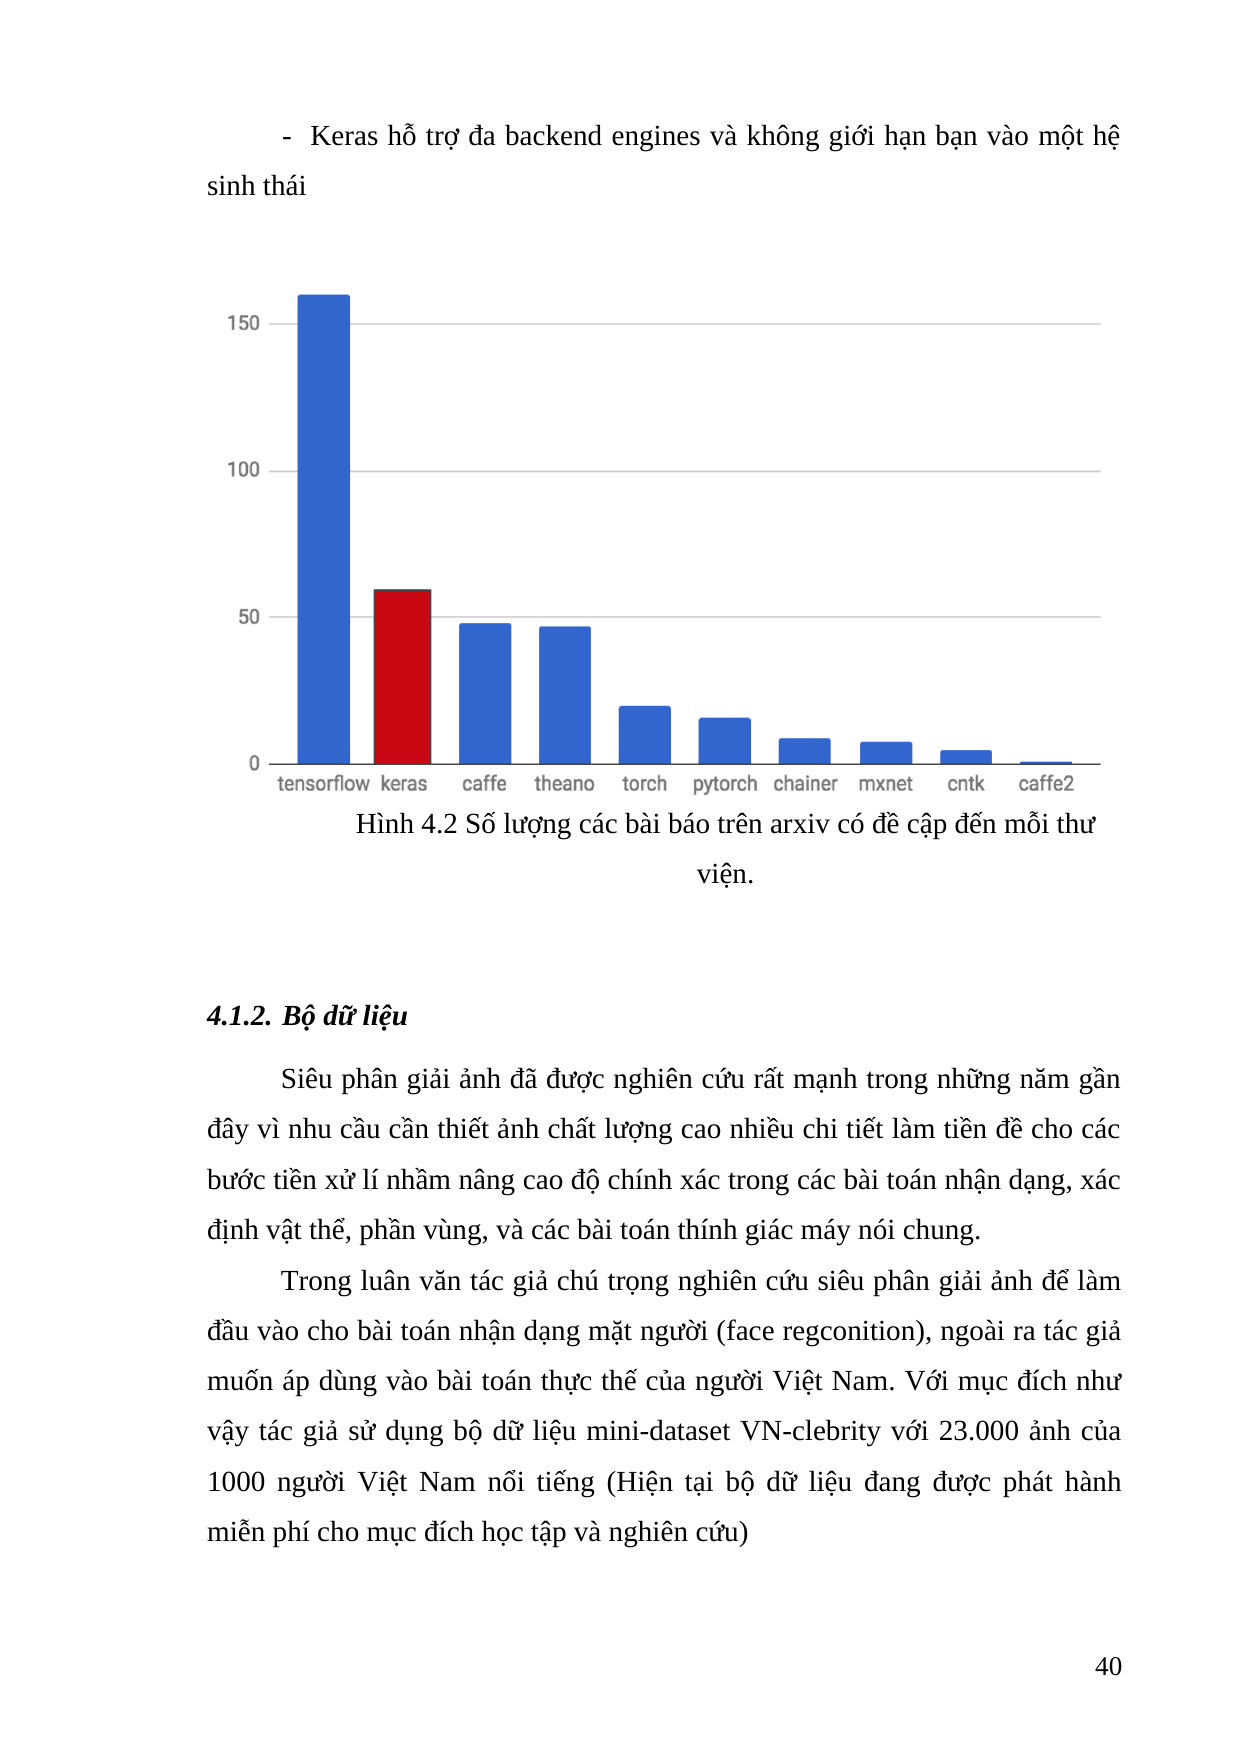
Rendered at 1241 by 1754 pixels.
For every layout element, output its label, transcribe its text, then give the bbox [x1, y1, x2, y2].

picture [206, 269, 1122, 807]
list Keras hỗ trợ đa backend engines và không giới hạn bạn vào một hệ sinh thái [207, 118, 1122, 202]
text Trong luân văn tác giả chú trọng nghiên cứu siêu phân giải ảnh để làm đầu vào cho bài toán nhận dạng mặt người (face regconition), ngoài ra tác giả muốn áp dùng vào bài toán thực thế của người Việt Nam. Với mục đích như vậy tác giả sử dụng bộ dữ liệu mini-dataset VN-clebrity với 23.000 ảnh của 1000 người Việt Nam nổi tiếng (Hiện tại bộ dữ liệu đang được phát hành miễn phí cho mục đích học tập và nghiên cứu) [207, 1263, 1122, 1548]
text Siêu phân giải ảnh đã được nghiên cứu rất mạnh trong những năm gần đây vì nhu cầu cần thiết ảnh chất lượng cao nhiều chi tiết làm tiền đề cho các bước tiền xử lí nhầm nâng cao độ chính xác trong các bài toán nhận dạng, xác định vật thể, phần vùng, và các bài toán thính giác máy nói chung. [207, 1061, 1122, 1246]
subtitle Bộ dữ liệu [207, 998, 1122, 1032]
text Hình 4.2 Số lượng các bài báo trên arxiv có đề cập đến mỗi thư viện. [329, 807, 1122, 890]
